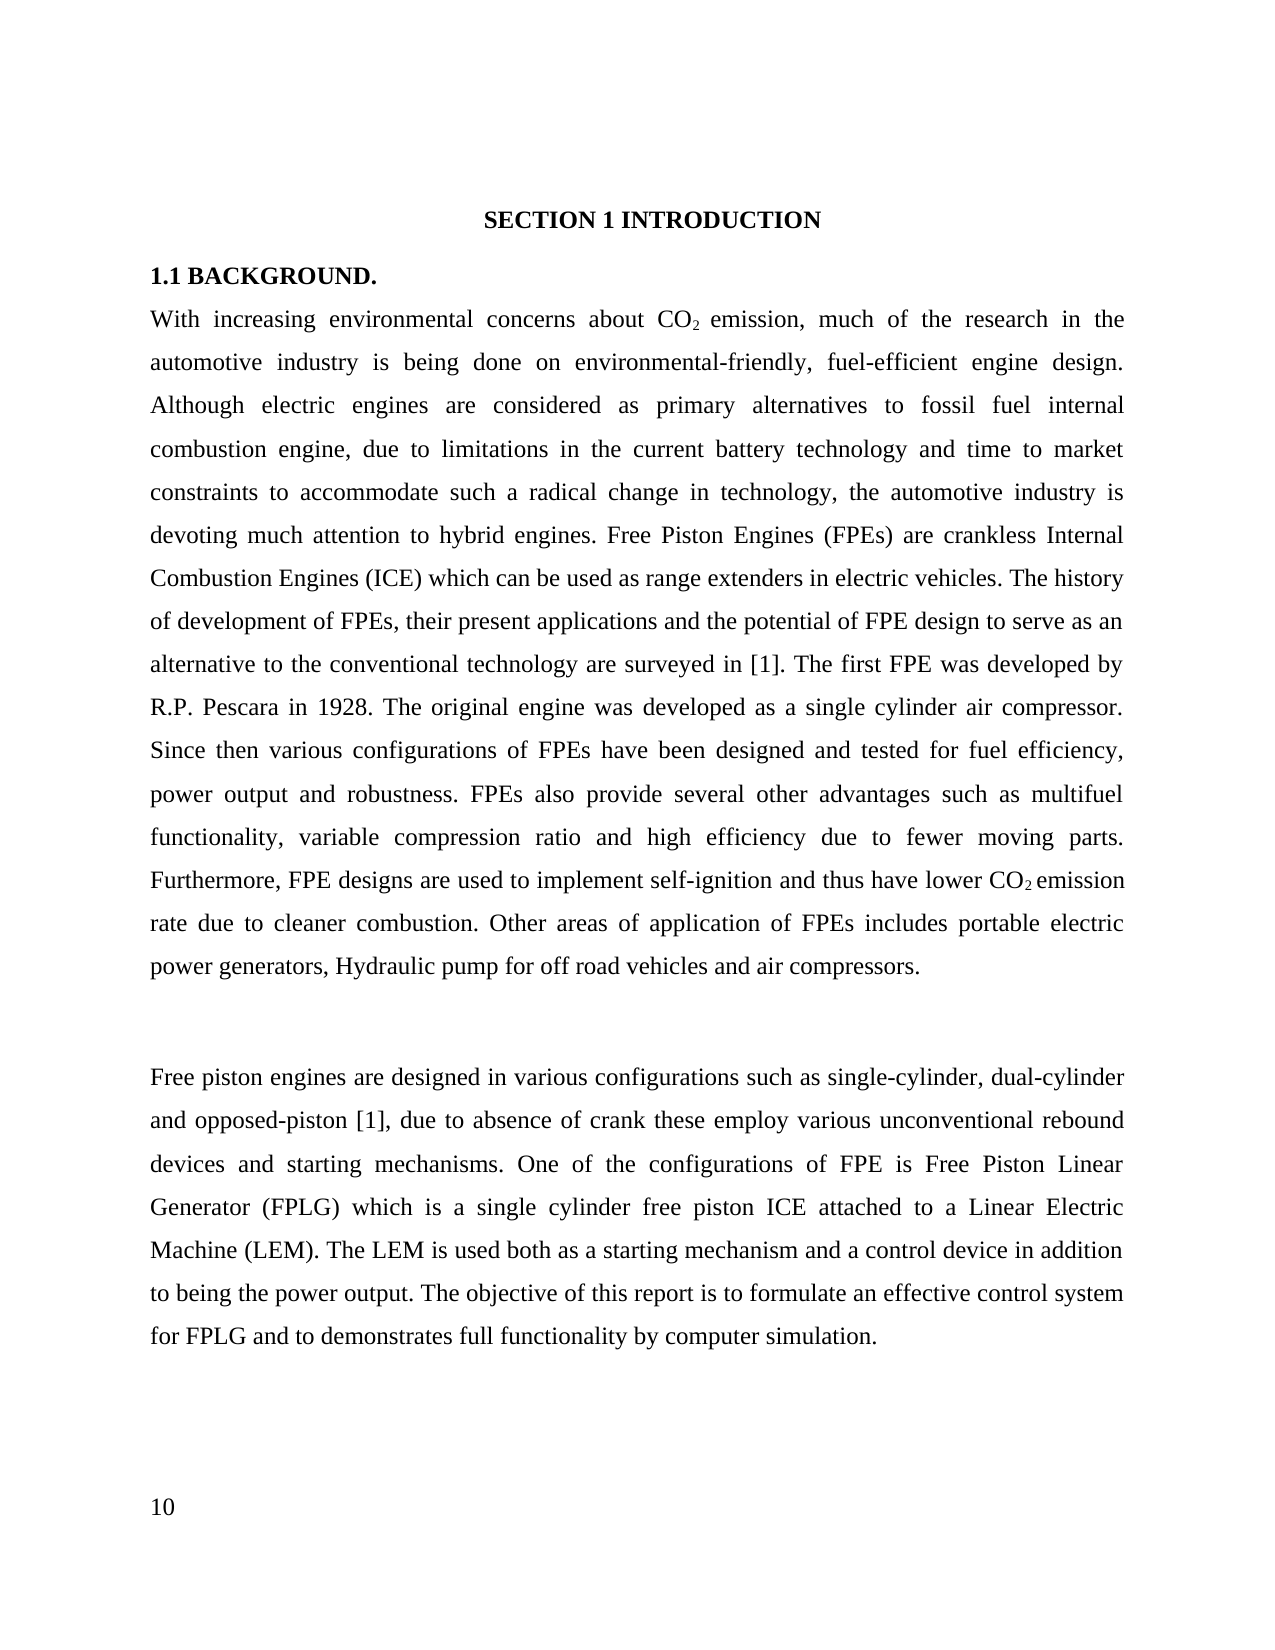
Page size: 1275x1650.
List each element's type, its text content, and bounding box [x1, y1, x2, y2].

text Free piston engines are designed in various configurations such as single-cylinder, dual-cylinder and opposed-piston [1], due to absence of crank these employ various unconventional rebound devices and starting mechanisms. One of the configurations of FPE is Free Piston Linear Generator (FPLG) which is a single cylinder free piston ICE attached to a Linear Electric Machine (LEM). The LEM is used both as a starting mechanism and a control device in addition to being the power output. The objective of this report is to formulate an effective control system for FPLG and to demonstrates full functionality by computer simulation. [150, 1062, 1125, 1350]
text With increasing environmental concerns about CO2 emission, much of the research in the automotive industry is being done on environmental-friendly, fuel-efficient engine design. Although electric engines are considered as primary alternatives to fossil fuel internal combustion engine, due to limitations in the current battery technology and time to market constraints to accommodate such a radical change in technology, the automotive industry is devoting much attention to hybrid engines. Free Piston Engines (FPEs) are crankless Internal Combustion Engines (ICE) which can be used as range extenders in electric vehicles. The history of development of FPEs, their present applications and the potential of FPE design to serve as an alternative to the conventional technology are surveyed in [1]. The first FPE was developed by R.P. Pescara in 1928. The original engine was developed as a single cylinder air compressor. Since then various configurations of FPEs have been designed and tested for fuel efficiency, power output and robustness. FPEs also provide several other advantages such as multifuel functionality, variable compression ratio and high efficiency due to fewer moving parts. Furthermore, FPE designs are used to implement self-ignition and thus have lower CO2 emission rate due to cleaner combustion. Other areas of application of FPEs includes portable electric power generators, Hydraulic pump for off road vehicles and air compressors. [150, 304, 1125, 980]
subtitle SECTION 1 INTRODUCTION [179, 206, 1125, 234]
subtitle BACKGROUND. [150, 261, 1125, 290]
